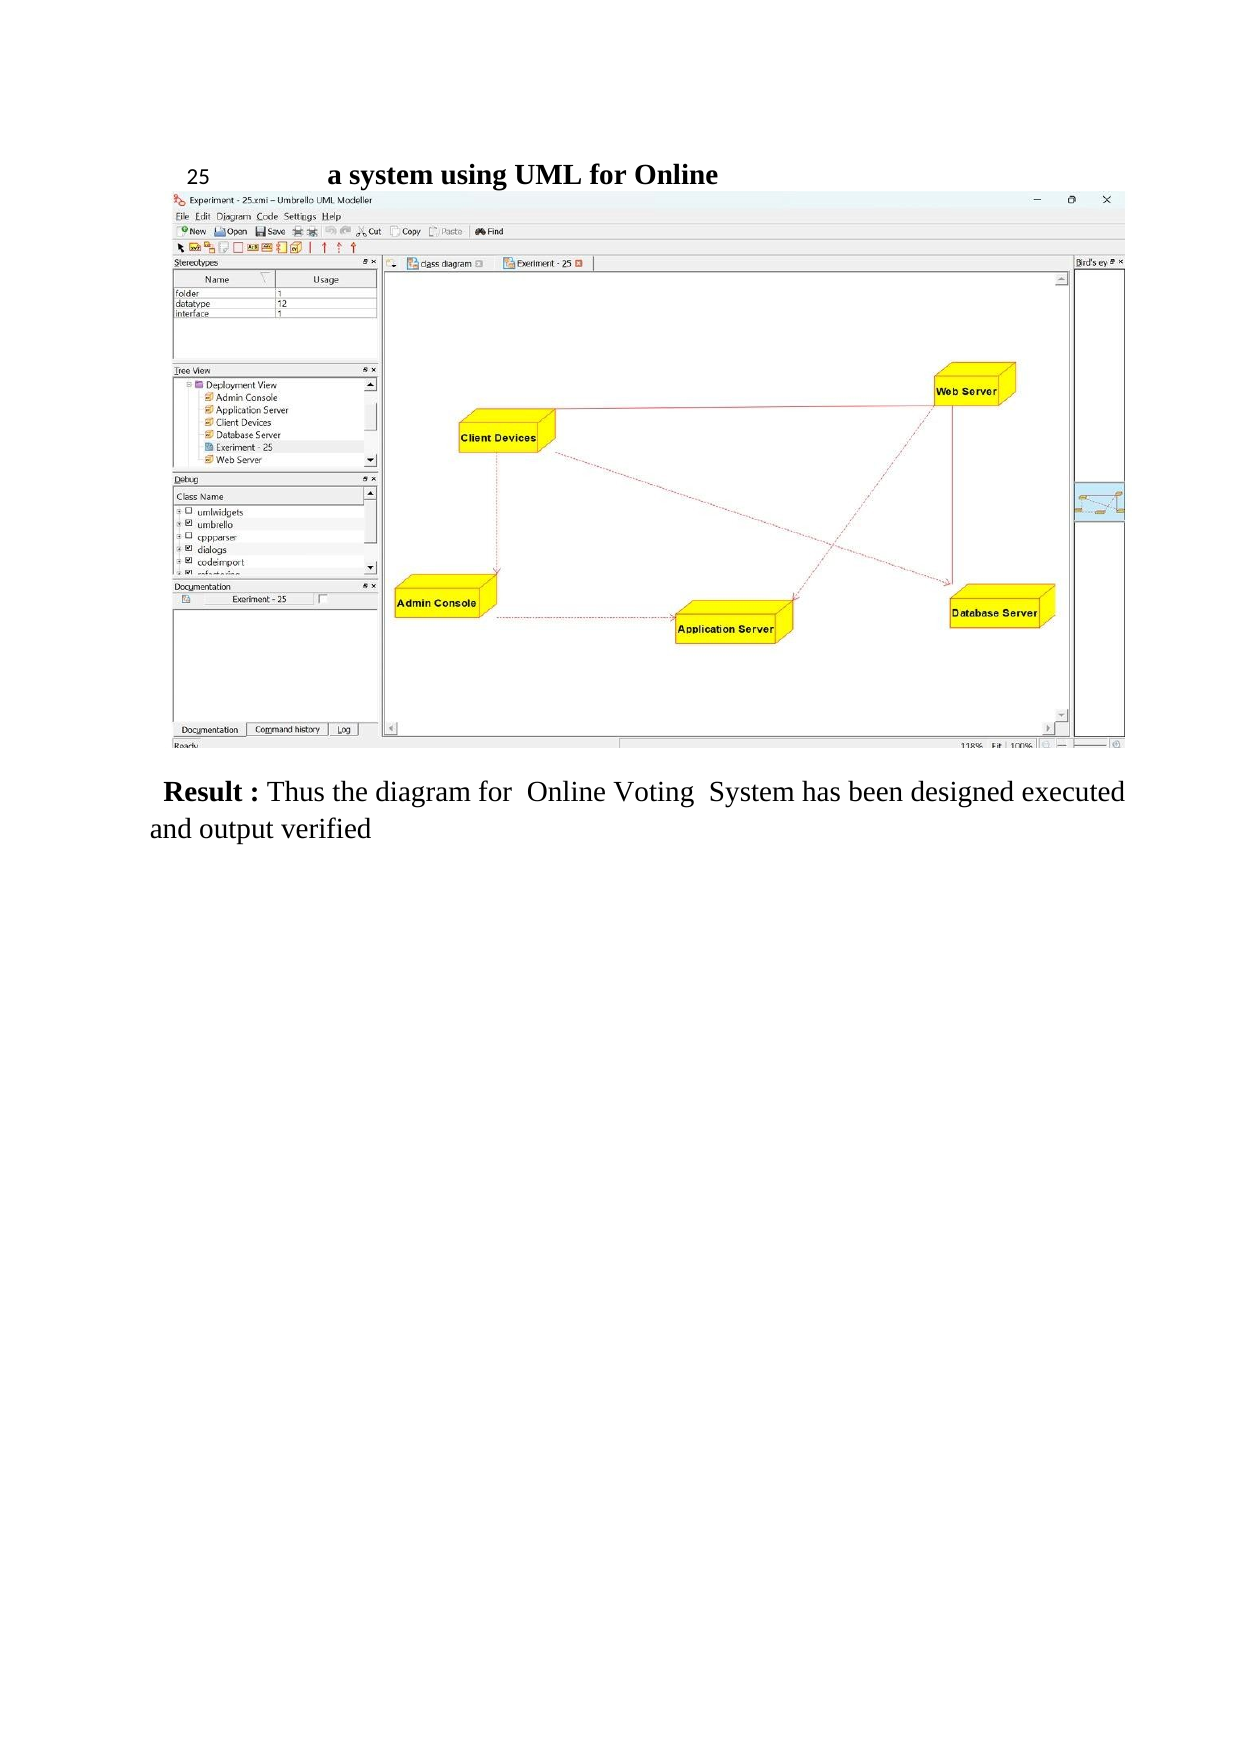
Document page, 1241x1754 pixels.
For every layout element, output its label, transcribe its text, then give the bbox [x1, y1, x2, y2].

text Result : Thus the diagram for Online Voting System has been designed executed and output verified [148, 774, 1129, 845]
picture [164, 191, 1140, 748]
